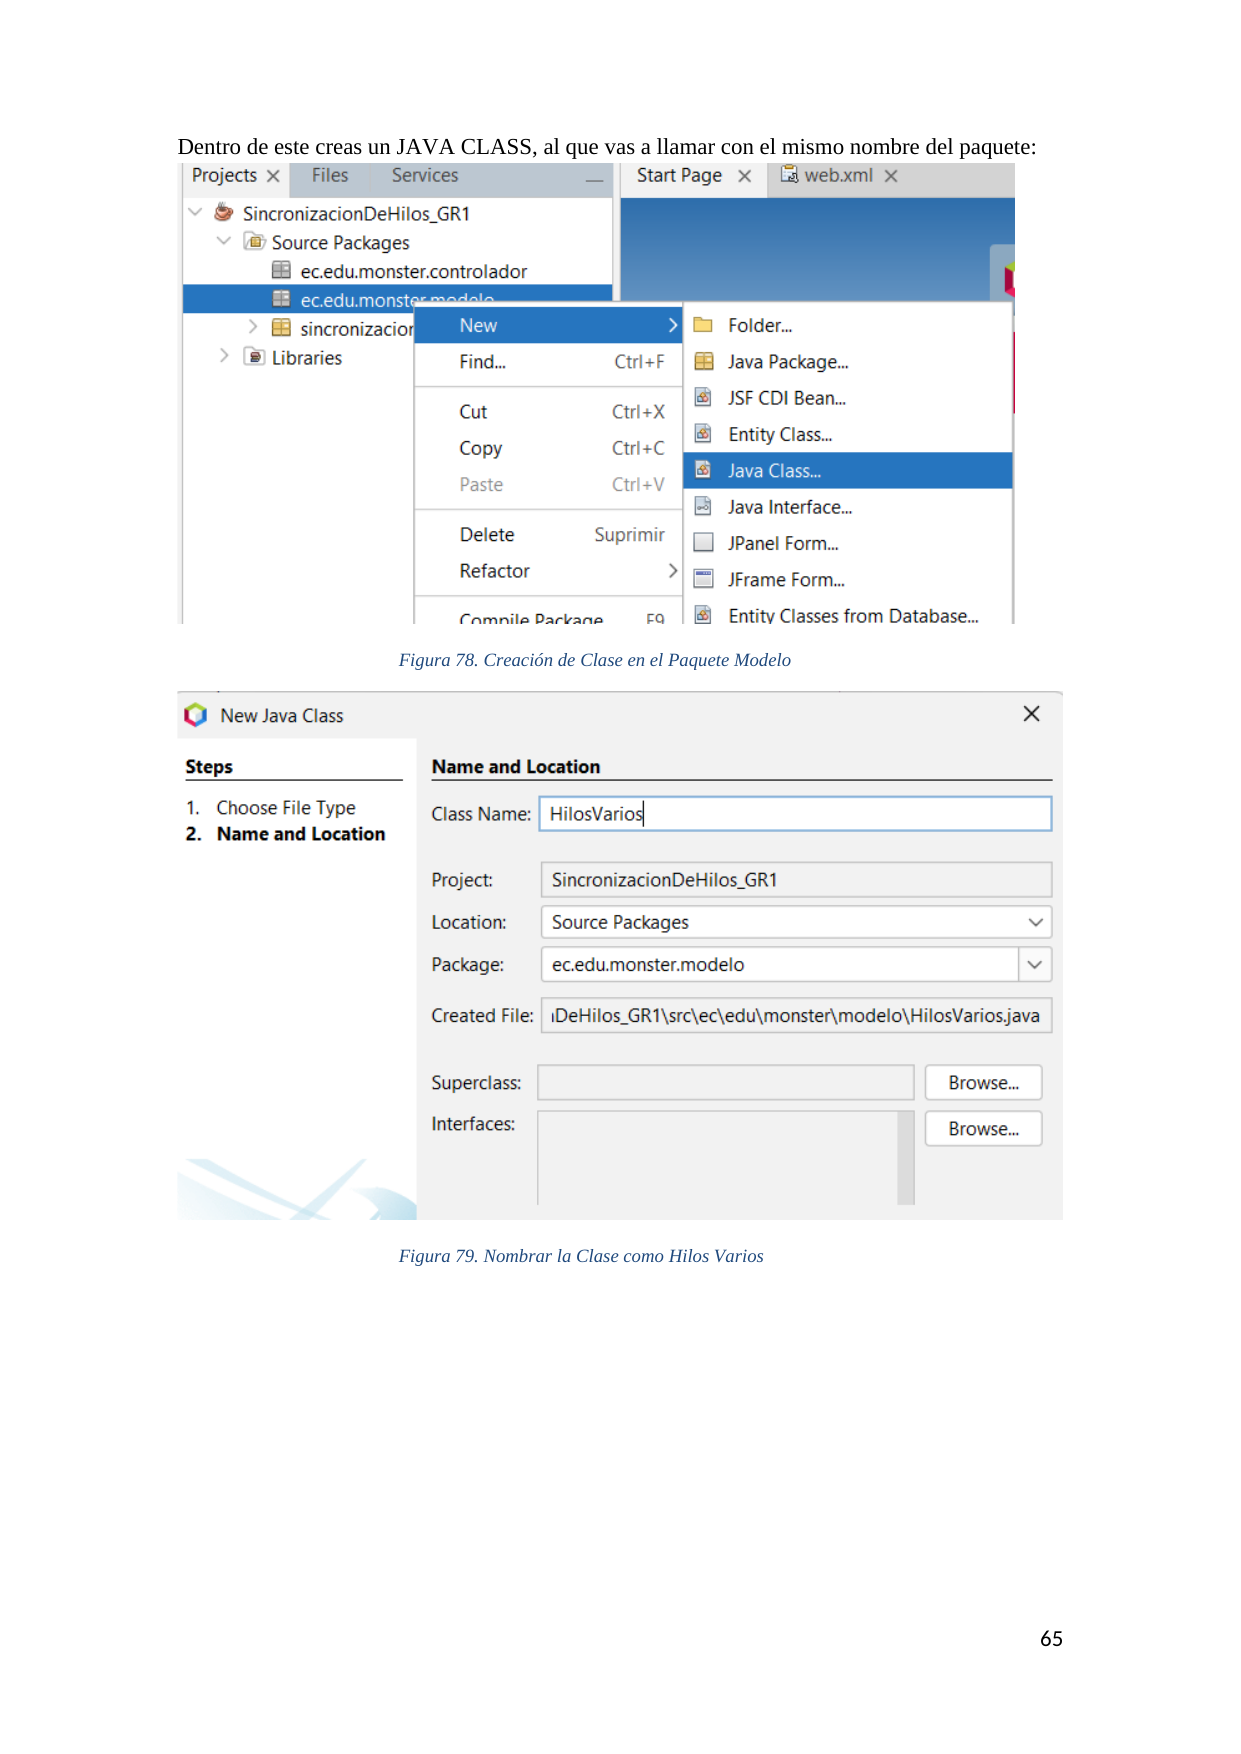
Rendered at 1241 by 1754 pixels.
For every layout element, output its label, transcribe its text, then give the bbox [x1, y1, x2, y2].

text Figura 79. Nombrar la Clase como Hilos Varios [325, 1244, 1063, 1266]
picture [177, 691, 1063, 1220]
picture [177, 163, 1015, 624]
text Figura 78. Creación de Clase en el Paquete Modelo [325, 649, 1063, 670]
